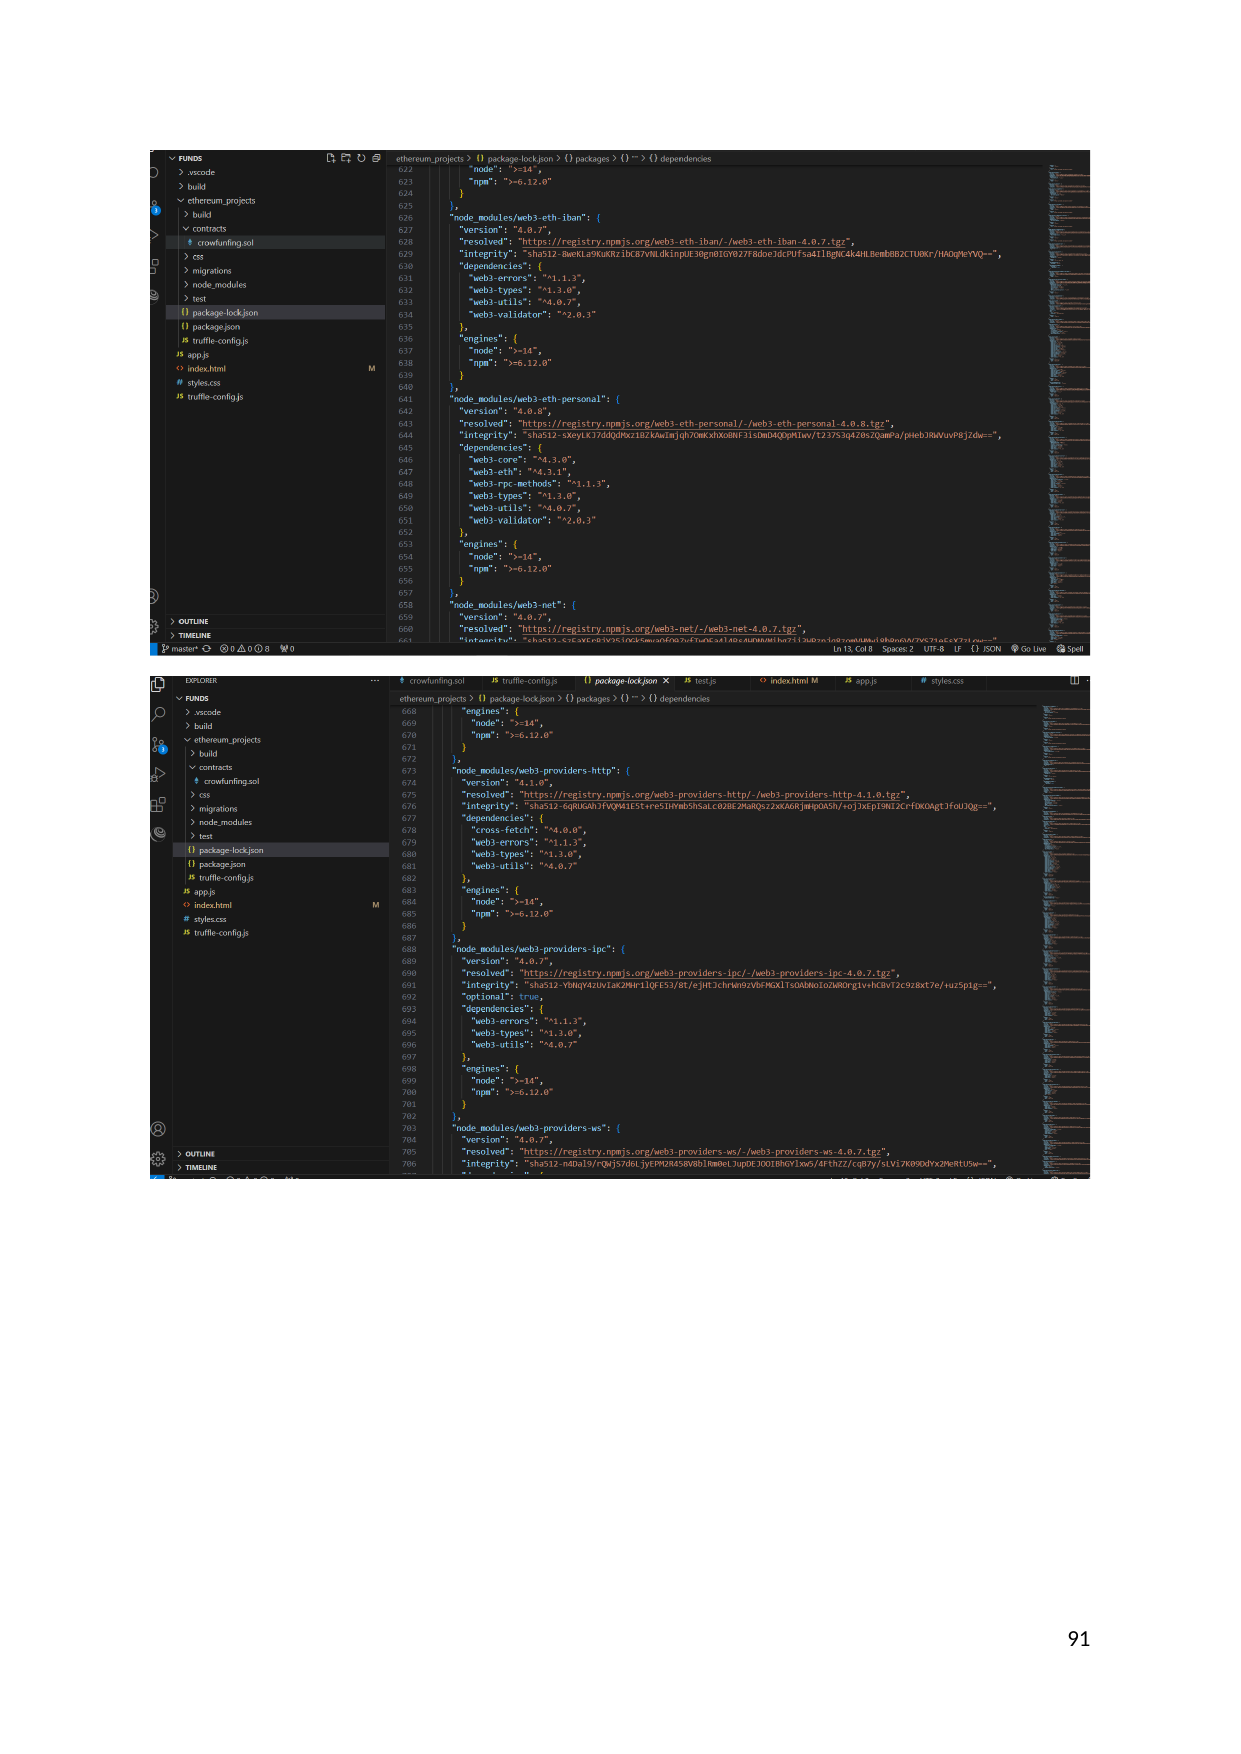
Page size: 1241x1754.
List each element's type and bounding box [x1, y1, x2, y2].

picture [150, 676, 1091, 1179]
picture [150, 150, 1091, 656]
